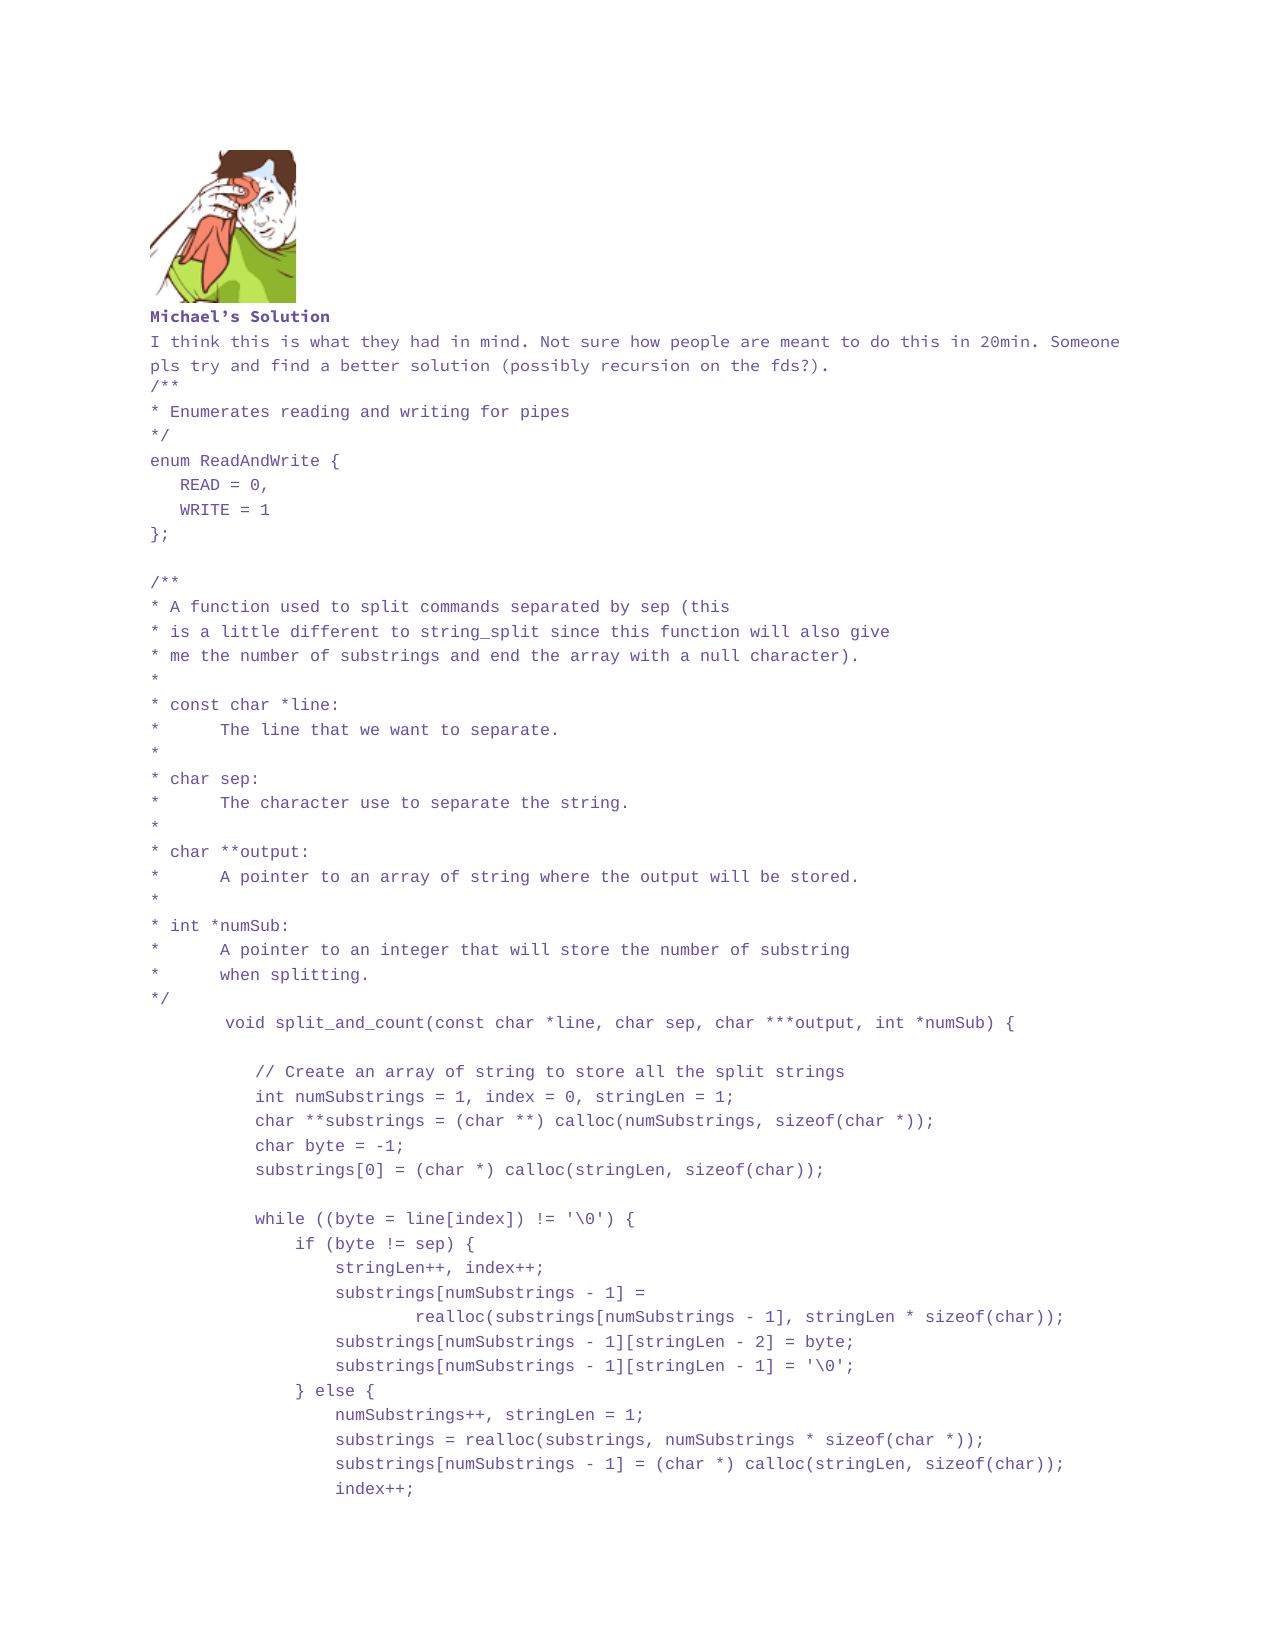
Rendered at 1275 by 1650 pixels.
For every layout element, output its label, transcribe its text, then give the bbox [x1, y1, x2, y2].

text * const char *line: [150, 697, 1125, 716]
text * Enumerates reading and writing for pipes [150, 403, 1125, 422]
text I think this is what they had in mind. Not sure how people are meant to do this in 20min. Someone pls try and find a better solution (possibly recursion on the fds?). [150, 331, 1125, 376]
text */ [150, 428, 1125, 446]
text /** [150, 379, 1125, 397]
text */ [150, 991, 1125, 1009]
text numSubstrings++, stringLen = 1; [225, 1407, 1125, 1426]
text int numSubstrings = 1, index = 0, stringLen = 1; [225, 1088, 1125, 1107]
text * A function used to split commands separated by sep (this [150, 599, 1125, 618]
text * [150, 746, 1125, 765]
text * is a little different to string_split since this function will also give [150, 623, 1125, 642]
text * A pointer to an integer that will store the number of substring [150, 942, 1125, 961]
text WRITE = 1 [150, 501, 1125, 520]
text if (byte != sep) { [225, 1235, 1125, 1254]
text /** [150, 574, 1125, 593]
text enum ReadAndWrite { [150, 452, 1125, 471]
text * [150, 893, 1125, 912]
text // Create an array of string to store all the split strings [225, 1064, 1125, 1083]
text index++; [225, 1480, 1125, 1499]
text substrings[numSubstrings - 1] = [225, 1284, 1125, 1303]
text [225, 1431, 1125, 1450]
text stringLen++, index++; [225, 1260, 1125, 1279]
picture [150, 150, 297, 303]
text * int *numSub: [150, 917, 1125, 936]
text * me the number of substrings and end the array with a null character). [150, 648, 1125, 667]
text * A pointer to an array of string where the output will be stored. [150, 868, 1125, 887]
text char byte = -1; [225, 1137, 1125, 1156]
text Michael’s Solution [150, 306, 1125, 327]
text realloc(substrings[numSubstrings - 1], stringLen * sizeof(char)); [225, 1309, 1125, 1328]
text void split_and_count(const char *line, char sep, char ***output, int *numSub) { [225, 1015, 1125, 1034]
text * [150, 672, 1125, 691]
text substrings[numSubstrings - 1][stringLen - 2] = byte; [225, 1333, 1125, 1352]
text * char sep: [150, 770, 1125, 789]
text * when splitting. [150, 966, 1125, 985]
text * [150, 819, 1125, 838]
text READ = 0, [150, 477, 1125, 495]
text substrings[numSubstrings - 1][stringLen - 1] = '\0'; [225, 1358, 1125, 1377]
text * The character use to separate the string. [150, 795, 1125, 814]
text }; [150, 526, 1125, 544]
text } else { [225, 1382, 1125, 1401]
text while ((byte = line[index]) != '\0') { [225, 1211, 1125, 1230]
text substrings[numSubstrings - 1] = (char *) calloc(stringLen, sizeof(char)); [225, 1456, 1125, 1474]
text * char **output: [150, 844, 1125, 863]
text char **substrings = (char **) calloc(numSubstrings, sizeof(char *)); [225, 1113, 1125, 1132]
text * The line that we want to separate. [150, 721, 1125, 740]
text substrings[0] = (char *) calloc(stringLen, sizeof(char)); [225, 1162, 1125, 1181]
